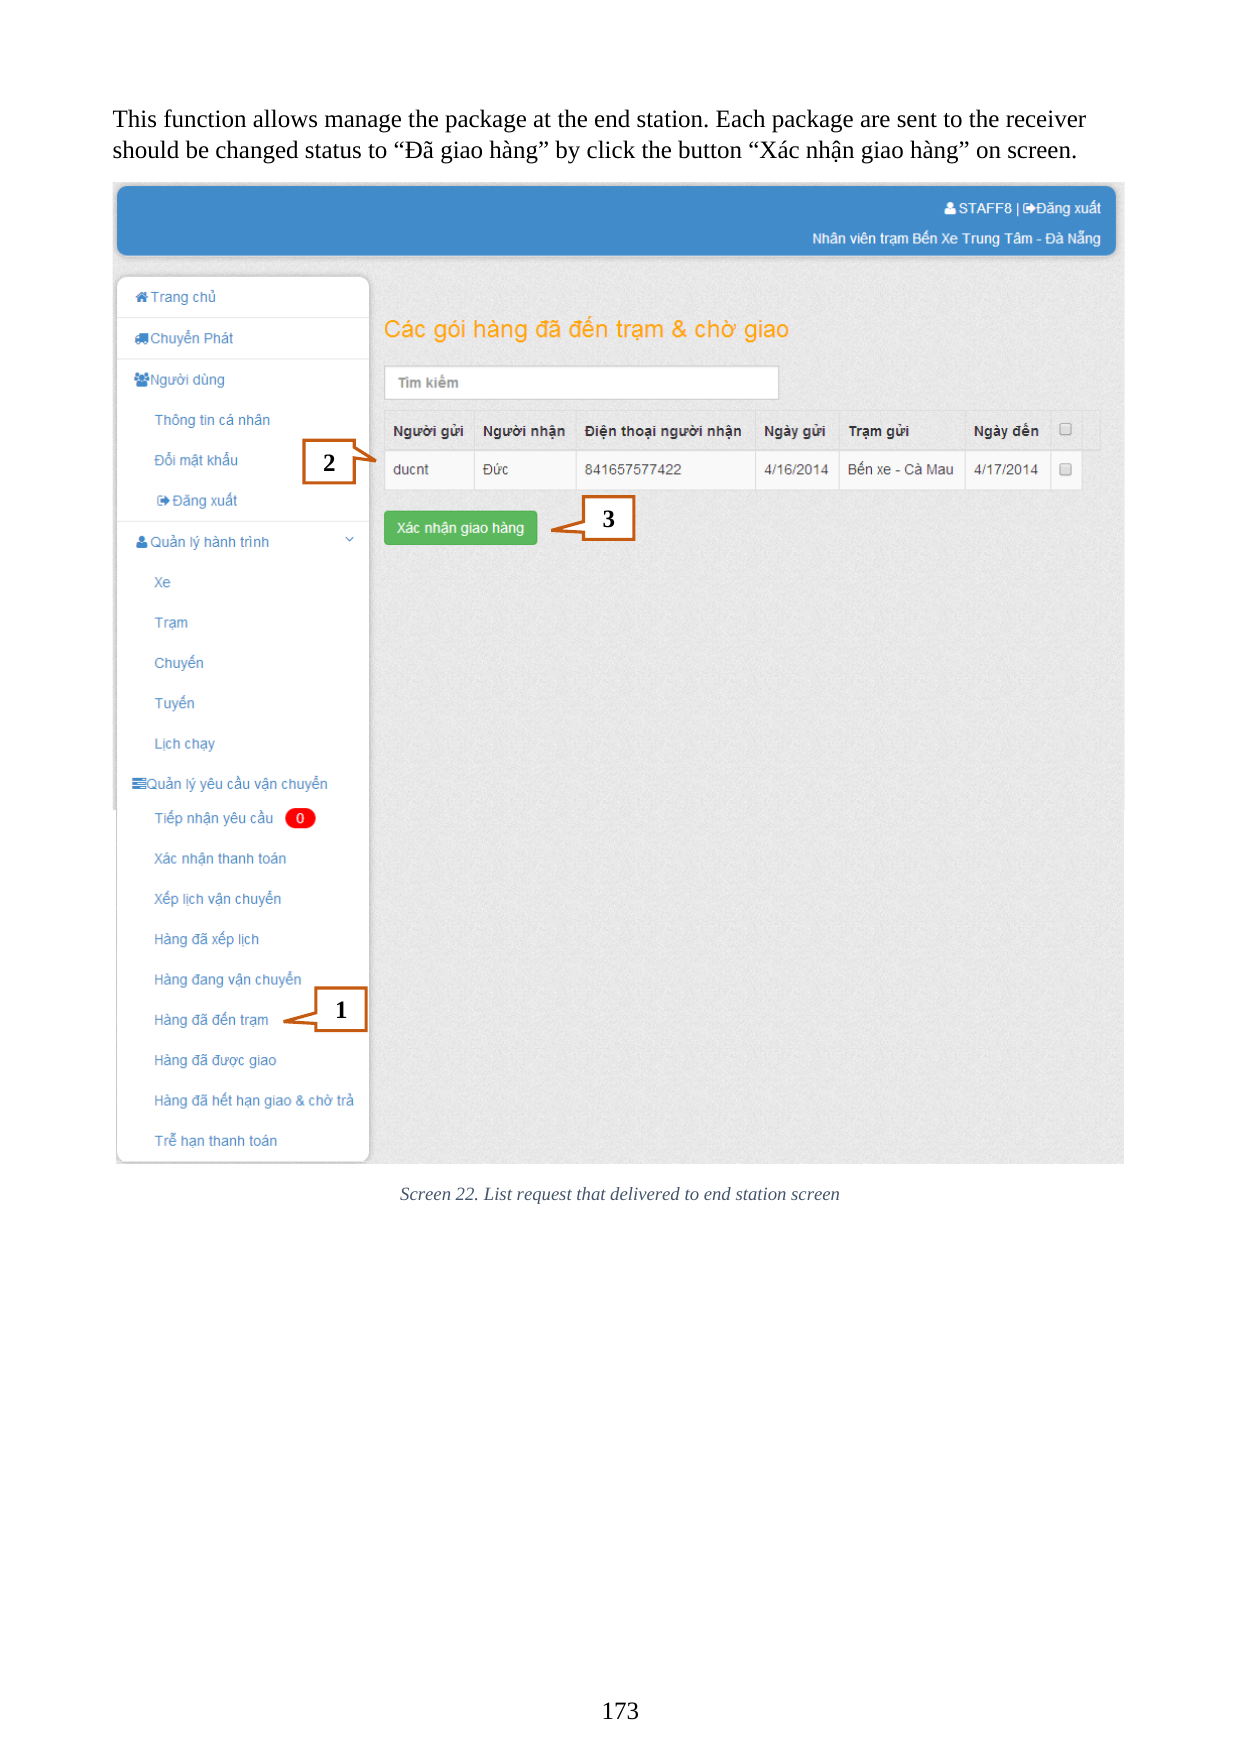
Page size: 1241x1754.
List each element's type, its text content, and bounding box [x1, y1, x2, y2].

text Screen 22. List request that delivered to end station screen [112, 1183, 1128, 1204]
text This function allows manage the package at the end station. Each package are sent to the receiver should be changed status to “Đã giao hàng” by click the button “Xác nhận giao hàng” on screen. [112, 104, 1128, 163]
picture [112, 182, 1128, 1164]
